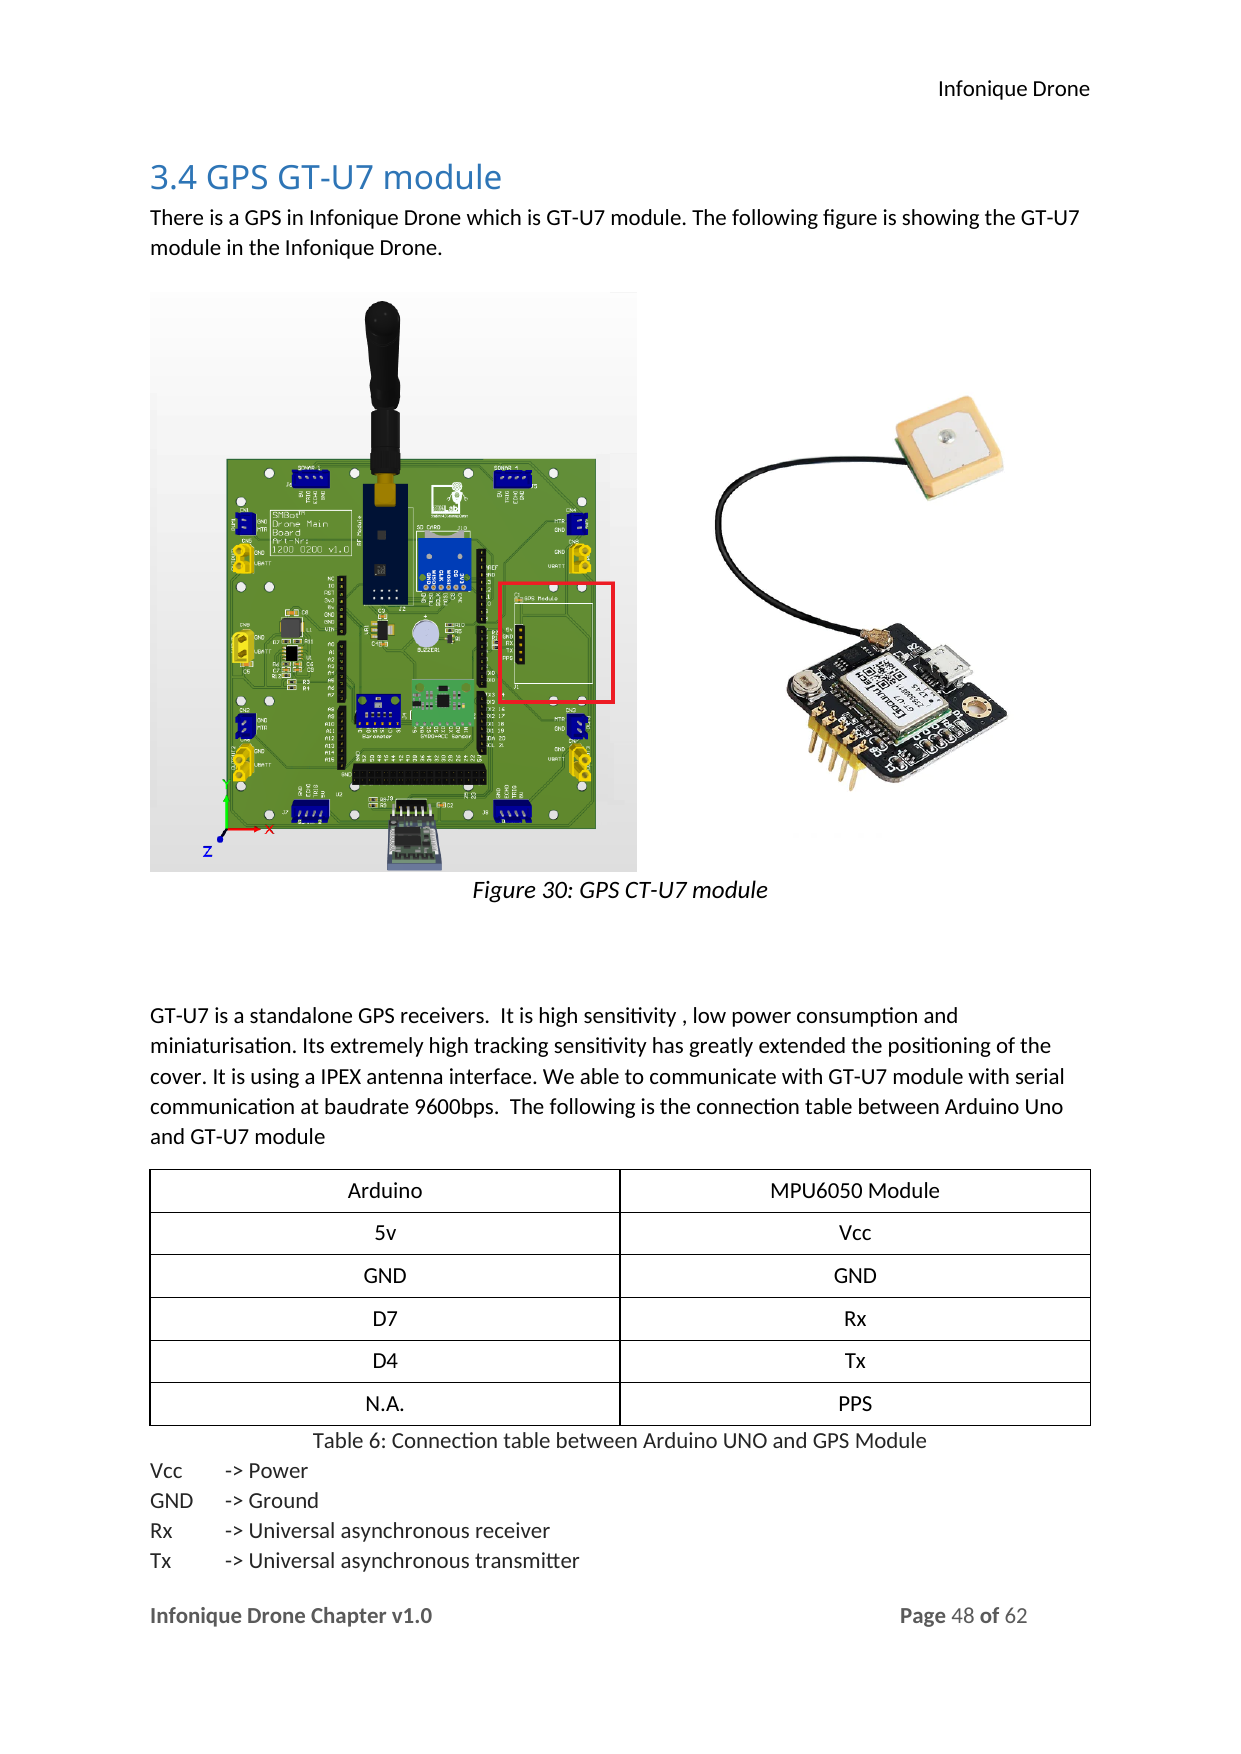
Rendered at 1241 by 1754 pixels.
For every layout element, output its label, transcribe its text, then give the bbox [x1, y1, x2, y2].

picture [150, 292, 1091, 872]
table_cell Rx [621, 1298, 1090, 1339]
table_cell Vcc [621, 1213, 1090, 1254]
table_cell PPS [621, 1383, 1090, 1425]
table_header MPU6050 Module [621, 1170, 1090, 1212]
text Vcc -> Power [150, 1456, 1090, 1484]
table_cell 5v [151, 1213, 619, 1254]
subtitle 3.4 GPS GT-U7 module [150, 154, 1090, 199]
text GT-U7 is a standalone GPS receivers. It is high sensitivity , low power consumption and miniaturisation. Its extremely high tracking sensitivity has greatly extended the positioning of the cover. It is using a IPEX antenna interface. We able to communicate with GT-U7 module with serial communication at baudrate 9600bps. The following is the connection table between Arduino Uno and GT-U7 module [150, 1001, 1090, 1150]
table_header Arduino [151, 1170, 619, 1212]
table_cell Tx [621, 1341, 1090, 1382]
text Tx -> Universal asynchronous transmitter [150, 1547, 1090, 1574]
table_cell GND [151, 1255, 619, 1297]
table_cell D7 [151, 1298, 619, 1339]
table_cell GND [621, 1255, 1090, 1297]
text GND -> Ground [150, 1486, 1090, 1514]
text Rx -> Universal asynchronous receiver [150, 1516, 1090, 1544]
text There is a GPS in Infonique Drone which is GT-U7 module. The following figure is showing the GT-U7 module in the Infonique Drone. [150, 203, 1090, 261]
table_cell N.A. [151, 1383, 619, 1425]
text Table 6: Connection table between Arduino UNO and GPS Module [150, 1426, 1090, 1454]
table_cell D4 [151, 1341, 619, 1382]
